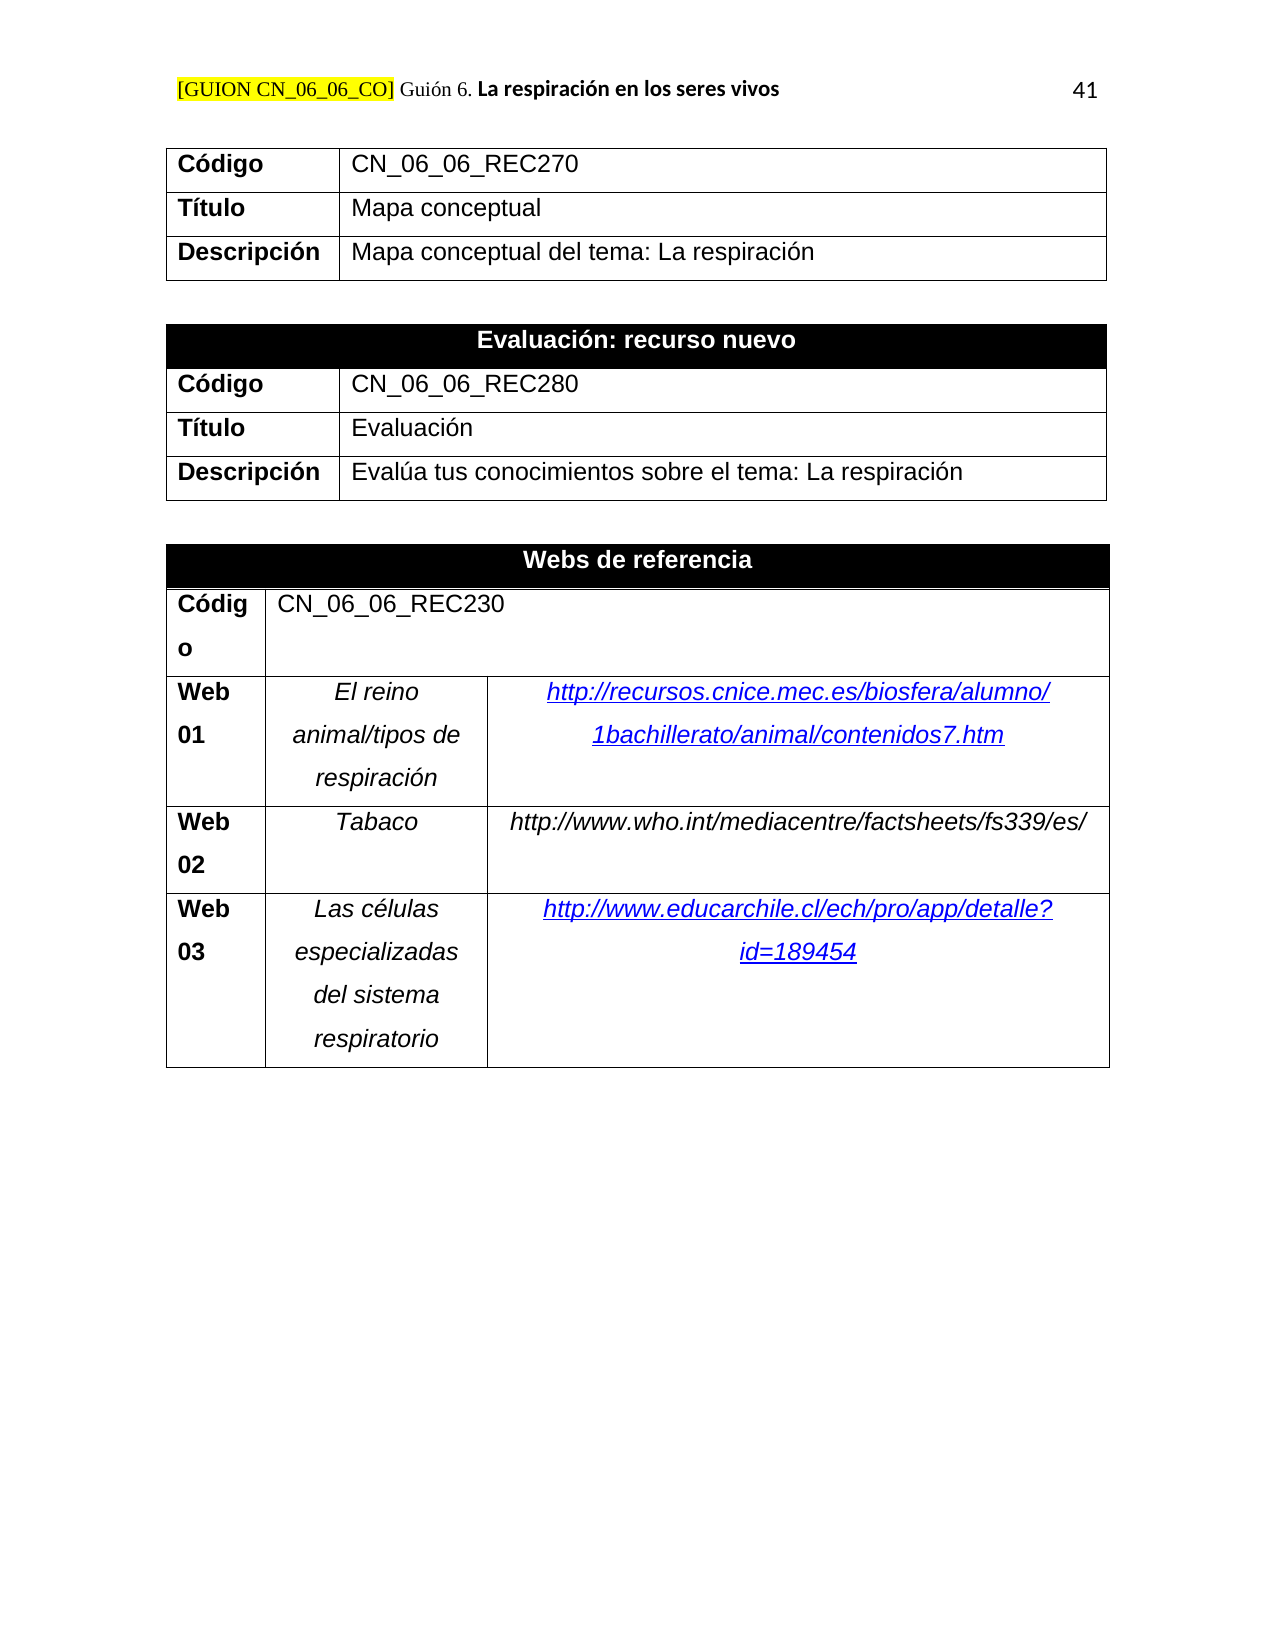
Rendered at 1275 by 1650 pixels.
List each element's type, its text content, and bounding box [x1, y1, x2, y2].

table_cell http://www.educarchile.cl/ech/pro/app/detalle?id=189454 [488, 894, 1109, 1067]
table_cell CN_06_06_REC270 [340, 149, 1106, 192]
table_cell Código [167, 369, 339, 412]
table_cell Código [167, 590, 265, 676]
table_cell El reino animal/tipos de respiración [266, 677, 487, 806]
table_cell Tabaco [266, 807, 487, 893]
table_header Webs de referencia [167, 545, 1109, 588]
table_cell CN_06_06_REC230 [266, 590, 1109, 676]
table_cell CN_06_06_REC280 [340, 369, 1106, 412]
table_cell Web 03 [167, 894, 265, 1067]
table_cell Código [167, 149, 339, 192]
table_cell Título [167, 413, 339, 456]
table_cell Mapa conceptual del tema: La respiración [340, 237, 1106, 280]
table_cell Web 02 [167, 807, 265, 893]
table_cell Mapa conceptual [340, 193, 1106, 236]
table_header Evaluación: recurso nuevo [167, 325, 1106, 368]
table_cell Evalúa tus conocimientos sobre el tema: La respiración [340, 457, 1106, 500]
table_cell Las células especializadas del sistema respiratorio [266, 894, 487, 1067]
table_cell Evaluación [340, 413, 1106, 456]
table_cell Descripción [167, 457, 339, 500]
table_cell Título [167, 193, 339, 236]
table_cell http://www.who.int/mediacentre/factsheets/fs339/es/ [488, 807, 1109, 893]
table_cell Web 01 [167, 677, 265, 806]
table_cell Descripción [167, 237, 339, 280]
table_cell http://recursos.cnice.mec.es/biosfera/alumno/1bachillerato/animal/contenidos7.htm [488, 677, 1109, 806]
